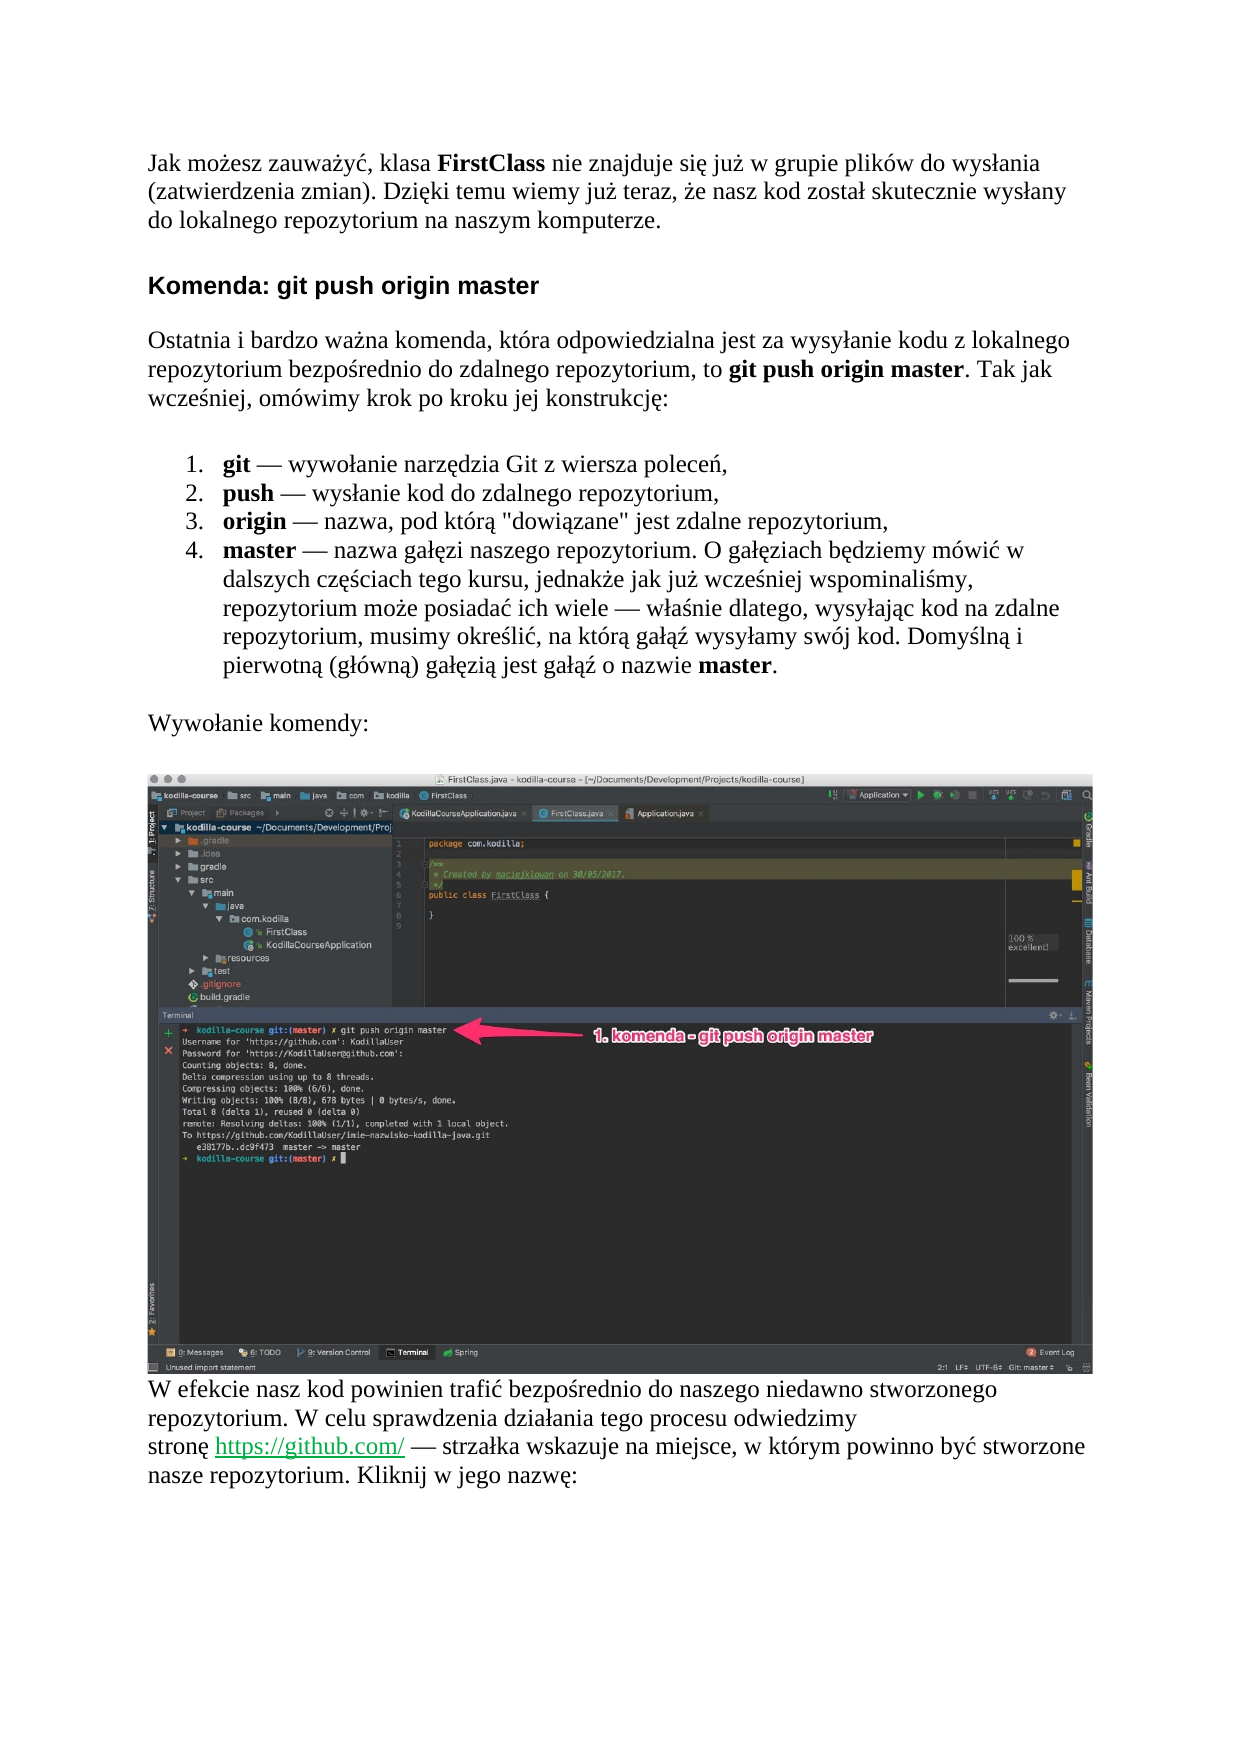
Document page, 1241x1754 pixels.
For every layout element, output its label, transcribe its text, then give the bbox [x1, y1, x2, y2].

text Komenda: git push origin master [148, 271, 1093, 300]
text W efekcie nasz kod powinien trafić bezpośrednio do naszego niedawno stworzonego repozytorium. W celu sprawdzenia działania tego procesu odwiedzimy stronę https://github.com/ — strzałka wskazuje na miejsce, w którym powinno być stworzone nasze repozytorium. Kliknij w jego nazwę: [148, 1374, 1093, 1489]
list master — nazwa gałęzi naszego repozytorium. O gałęziach będziemy mówić w dalszych częściach tego kursu, jednakże jak już wcześniej wspominaliśmy, repozytorium może posiadać ich wiele — właśnie dlatego, wysyłając kod na zdalne repozytorium, musimy określić, na którą gałąź wysyłamy swój kod. Domyślną i pierwotną (główną) gałęzią jest gałąź o nazwie master. [185, 535, 1093, 679]
text Ostatnia i bardzo ważna komenda, która odpowiedzialna jest za wysyłanie kodu z lokalnego repozytorium bezpośrednio do zdalnego repozytorium, to git push origin master. Tak jak wcześniej, omówimy krok po kroku jej konstrukcję: [148, 325, 1093, 411]
list push — wysłanie kod do zdalnego repozytorium, [185, 478, 1093, 506]
picture [147, 774, 1093, 1374]
text Jak możesz zauważyć, klasa FirstClass nie znajduje się już w grupie plików do wysłania (zatwierdzenia zmian). Dzięki temu wiemy już teraz, że nasz kod został skutecznie wysłany do lokalnego repozytorium na naszym komputerze. [148, 148, 1093, 234]
text Wywołanie komendy: [148, 708, 1093, 737]
list origin — nazwa, pod którą "dowiązane" jest zdalne repozytorium, [185, 506, 1093, 535]
list git — wywołanie narzędzia Git z wiersza poleceń, [185, 449, 1093, 478]
